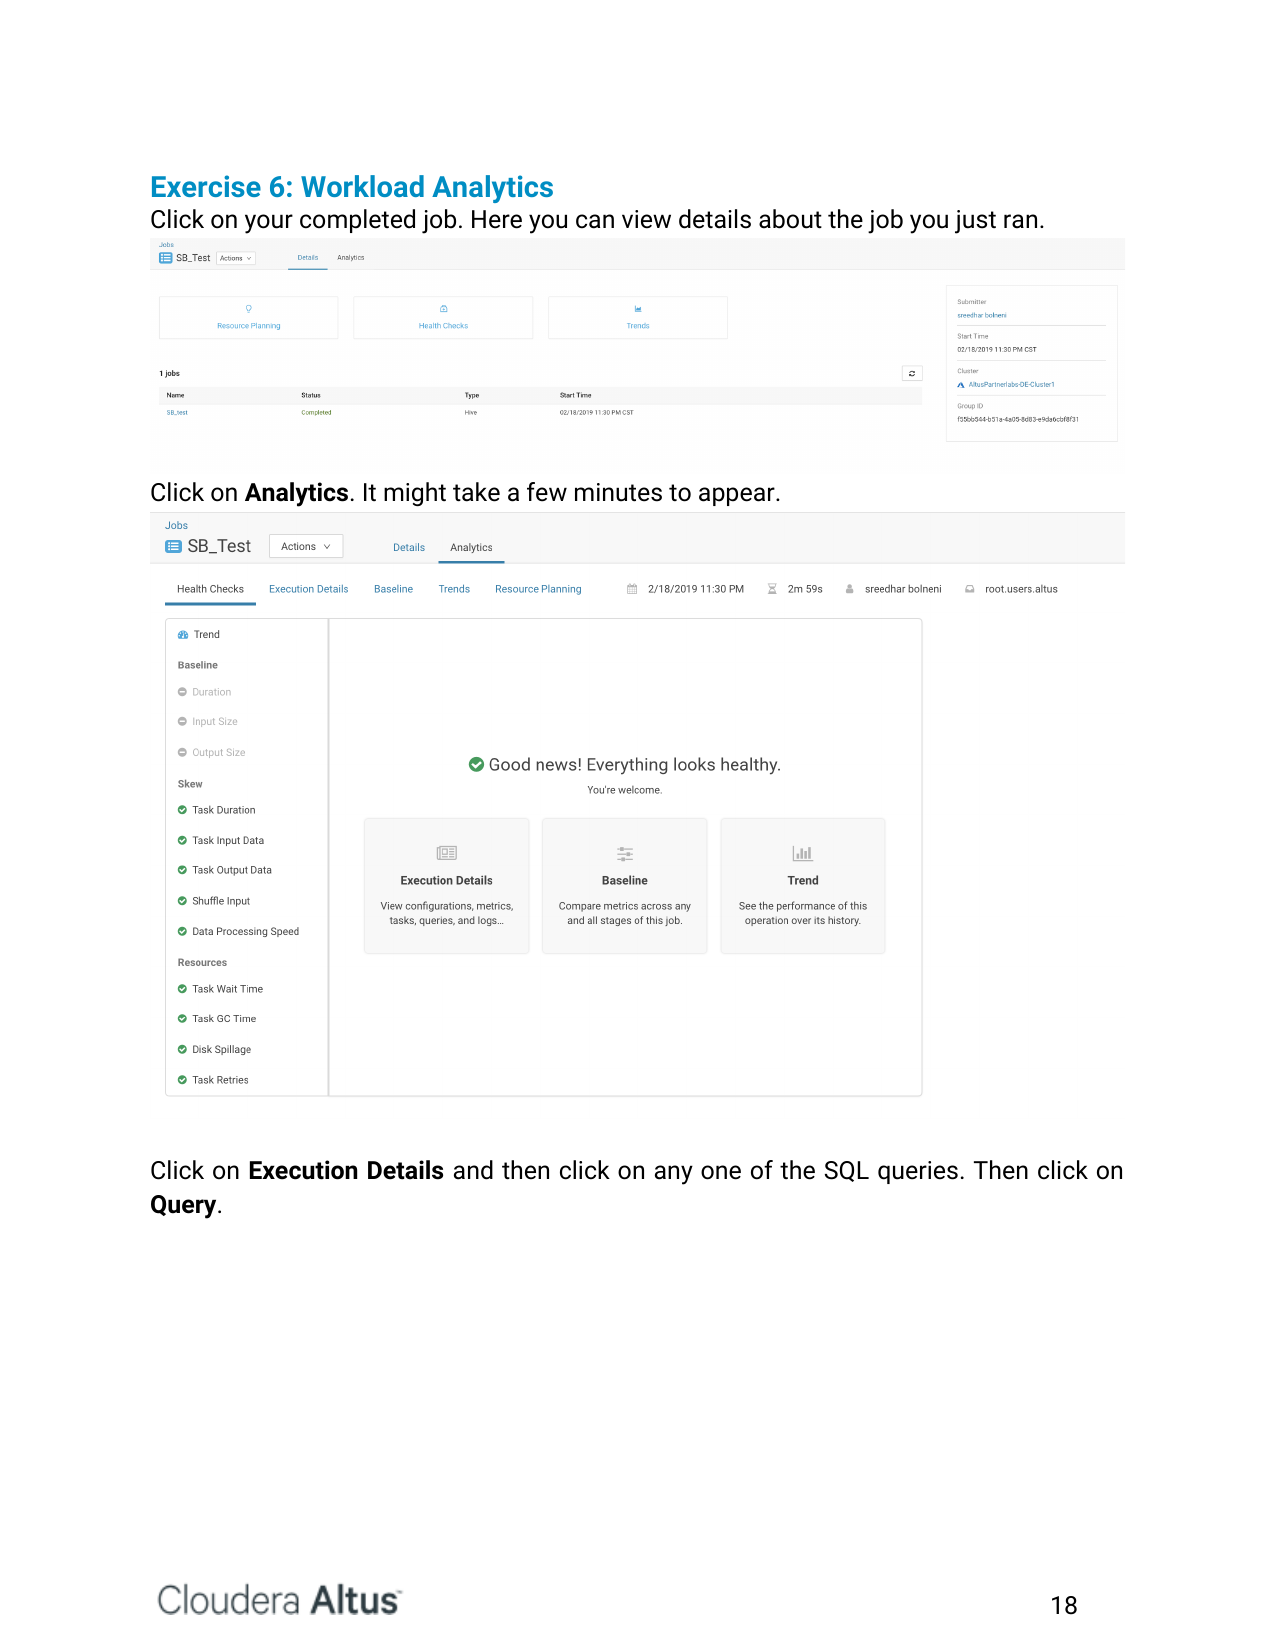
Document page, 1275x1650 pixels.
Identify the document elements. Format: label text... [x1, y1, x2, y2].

text Click on Analytics. It might take a few minutes to appear. [150, 478, 1125, 508]
subtitle Exercise 6: Workload Analytics [150, 171, 1125, 205]
picture [150, 1578, 413, 1615]
text Click on Execution Details and then click on any one of the SQL queries. Then click on Query. [150, 1156, 1125, 1219]
text Click on your completed job. Here you can view details about the job you just ran. [150, 205, 1125, 234]
picture [150, 238, 1125, 474]
picture [150, 512, 1125, 1119]
